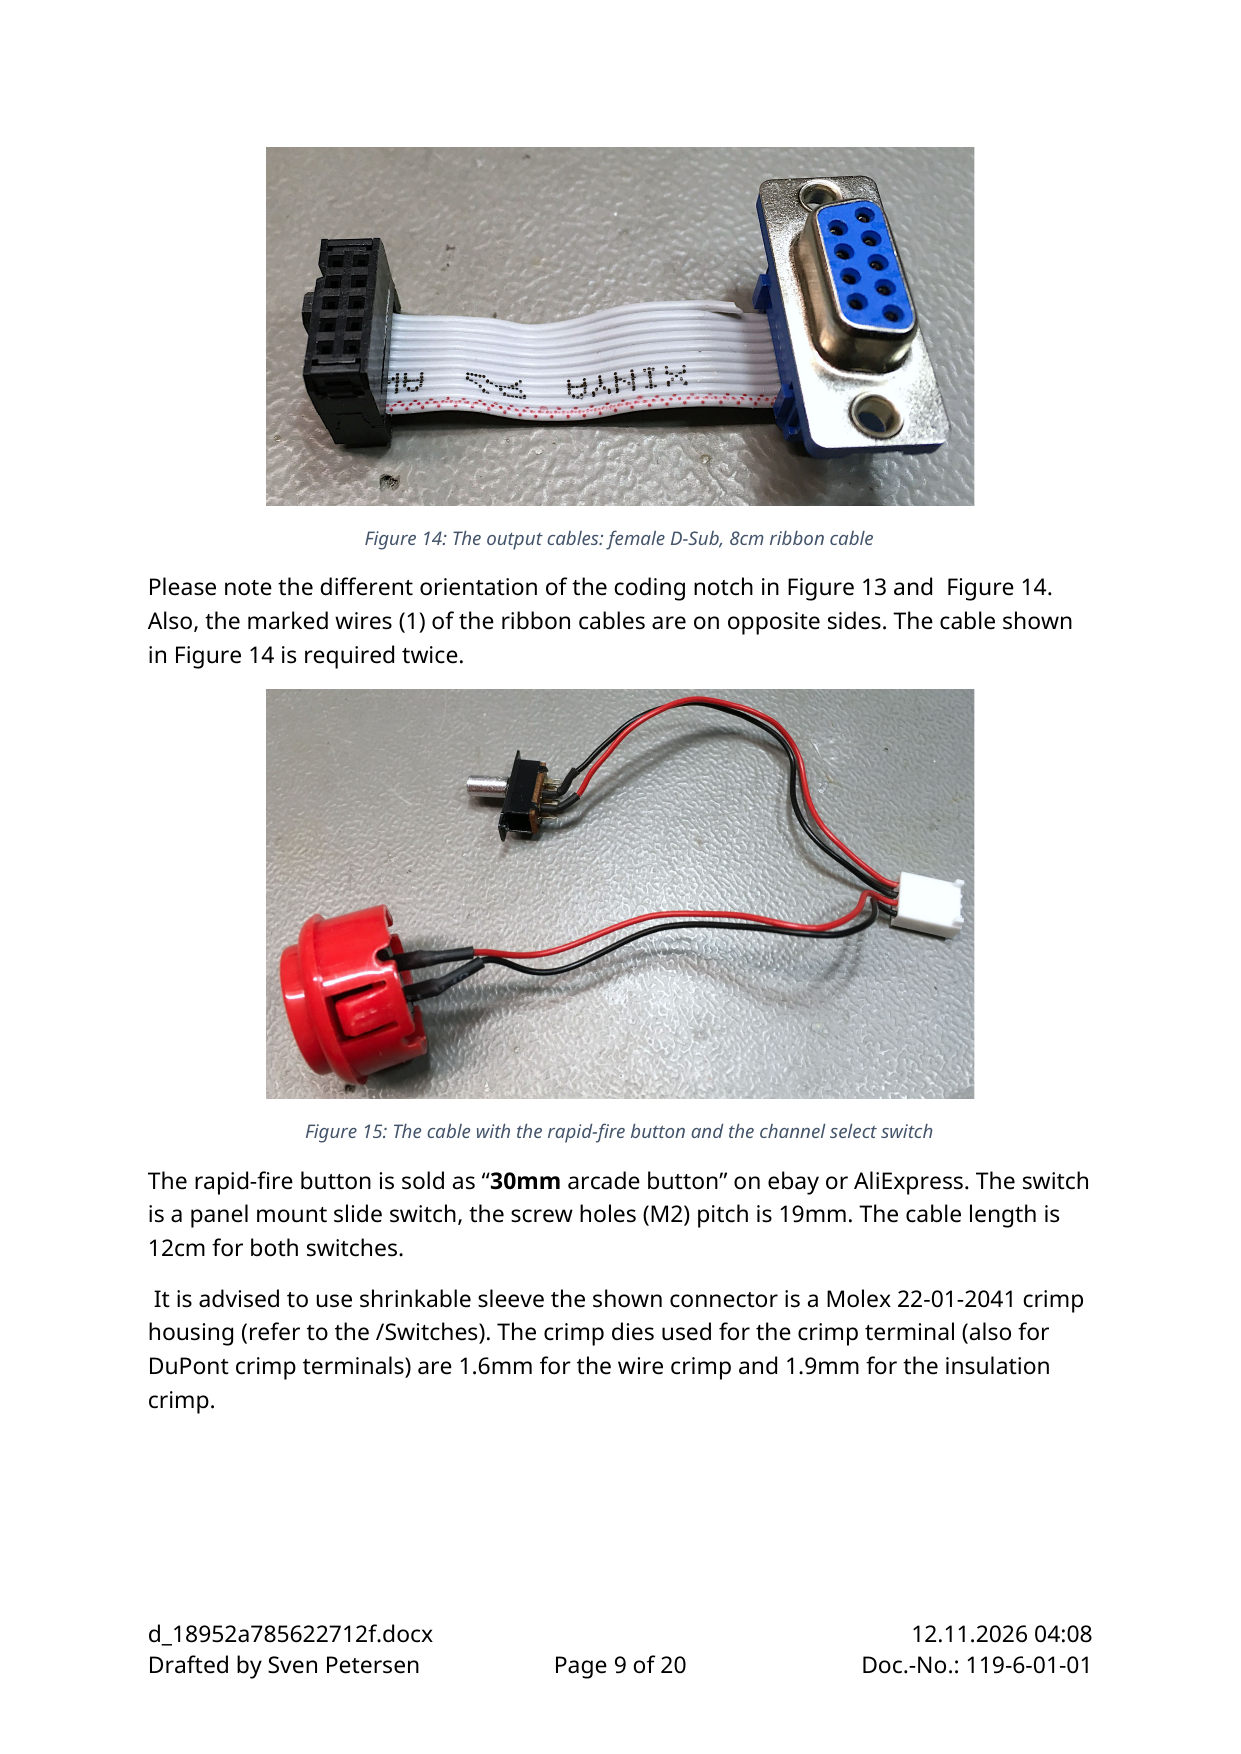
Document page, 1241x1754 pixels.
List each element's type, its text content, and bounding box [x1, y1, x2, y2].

picture [266, 147, 975, 506]
text Figure 14: The output cables: female D-Sub, 8cm ribbon cable [148, 525, 1093, 550]
picture [266, 689, 975, 1099]
text The rapid-fire button is sold as “30mm arcade button” on ebay or AliExpress. The switch is a panel mount slide switch, the screw holes (M2) pitch is 19mm. The cable length is 12cm for both switches. [148, 1164, 1093, 1263]
text It is advised to use shrinkable sleeve the shown connector is a Molex 22-01-2041 crimp housing (refer to the /Switches). The crimp dies used for the crimp terminal (also for DuPont crimp terminals) are 1.6mm for the wire crimp and 1.9mm for the insulation crimp. [148, 1282, 1093, 1415]
text Please note the different orientation of the coding notch in Figure 13 and Figure 14. Also, the marked wires (1) of the ribbon cables are on opposite sides. The cable shown in Figure 14 is required twice. [148, 571, 1093, 670]
text Figure 15: The cable with the rapid-fire button and the channel select switch [148, 1118, 1093, 1144]
